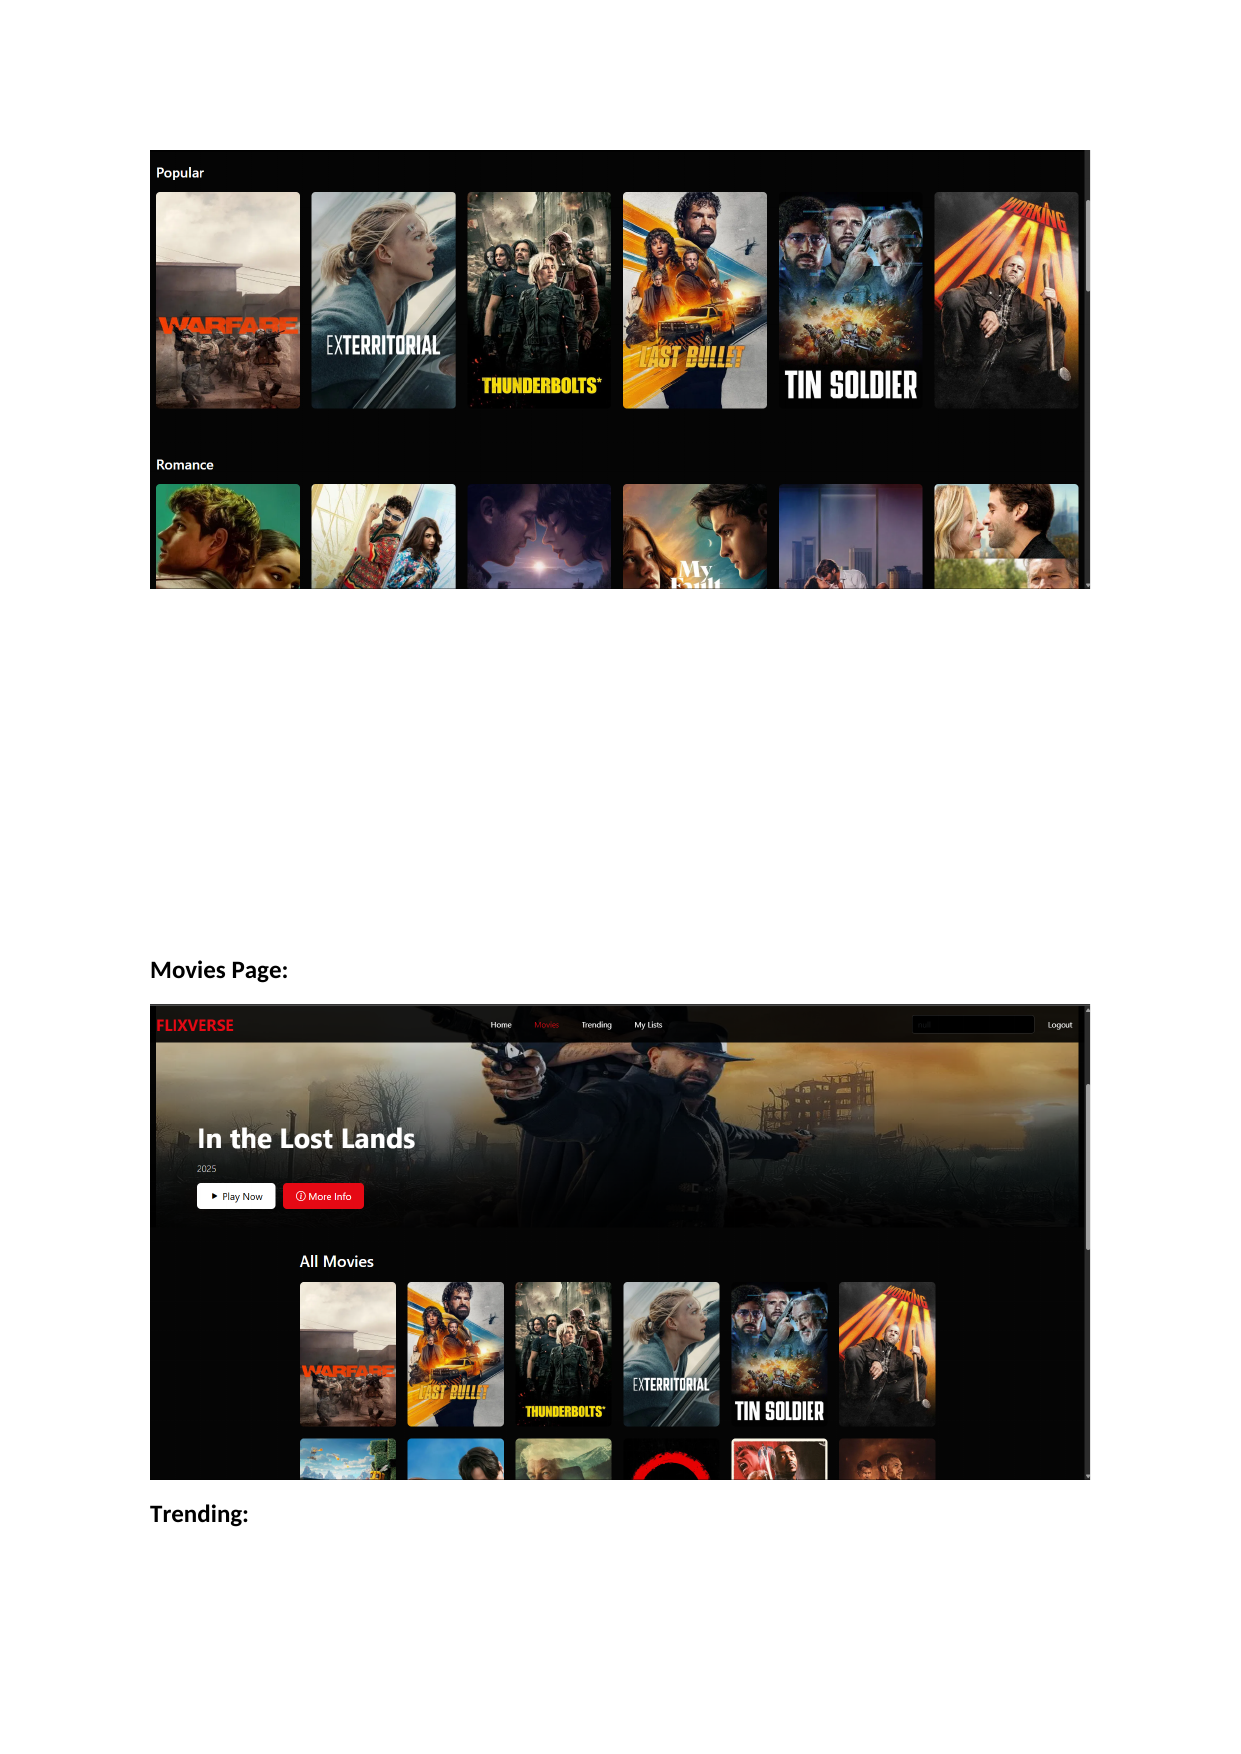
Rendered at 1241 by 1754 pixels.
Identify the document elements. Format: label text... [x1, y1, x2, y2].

text Trending: [150, 1498, 1090, 1529]
picture [150, 150, 1091, 589]
picture [150, 1004, 1091, 1480]
text Movies Page: [150, 954, 1090, 985]
